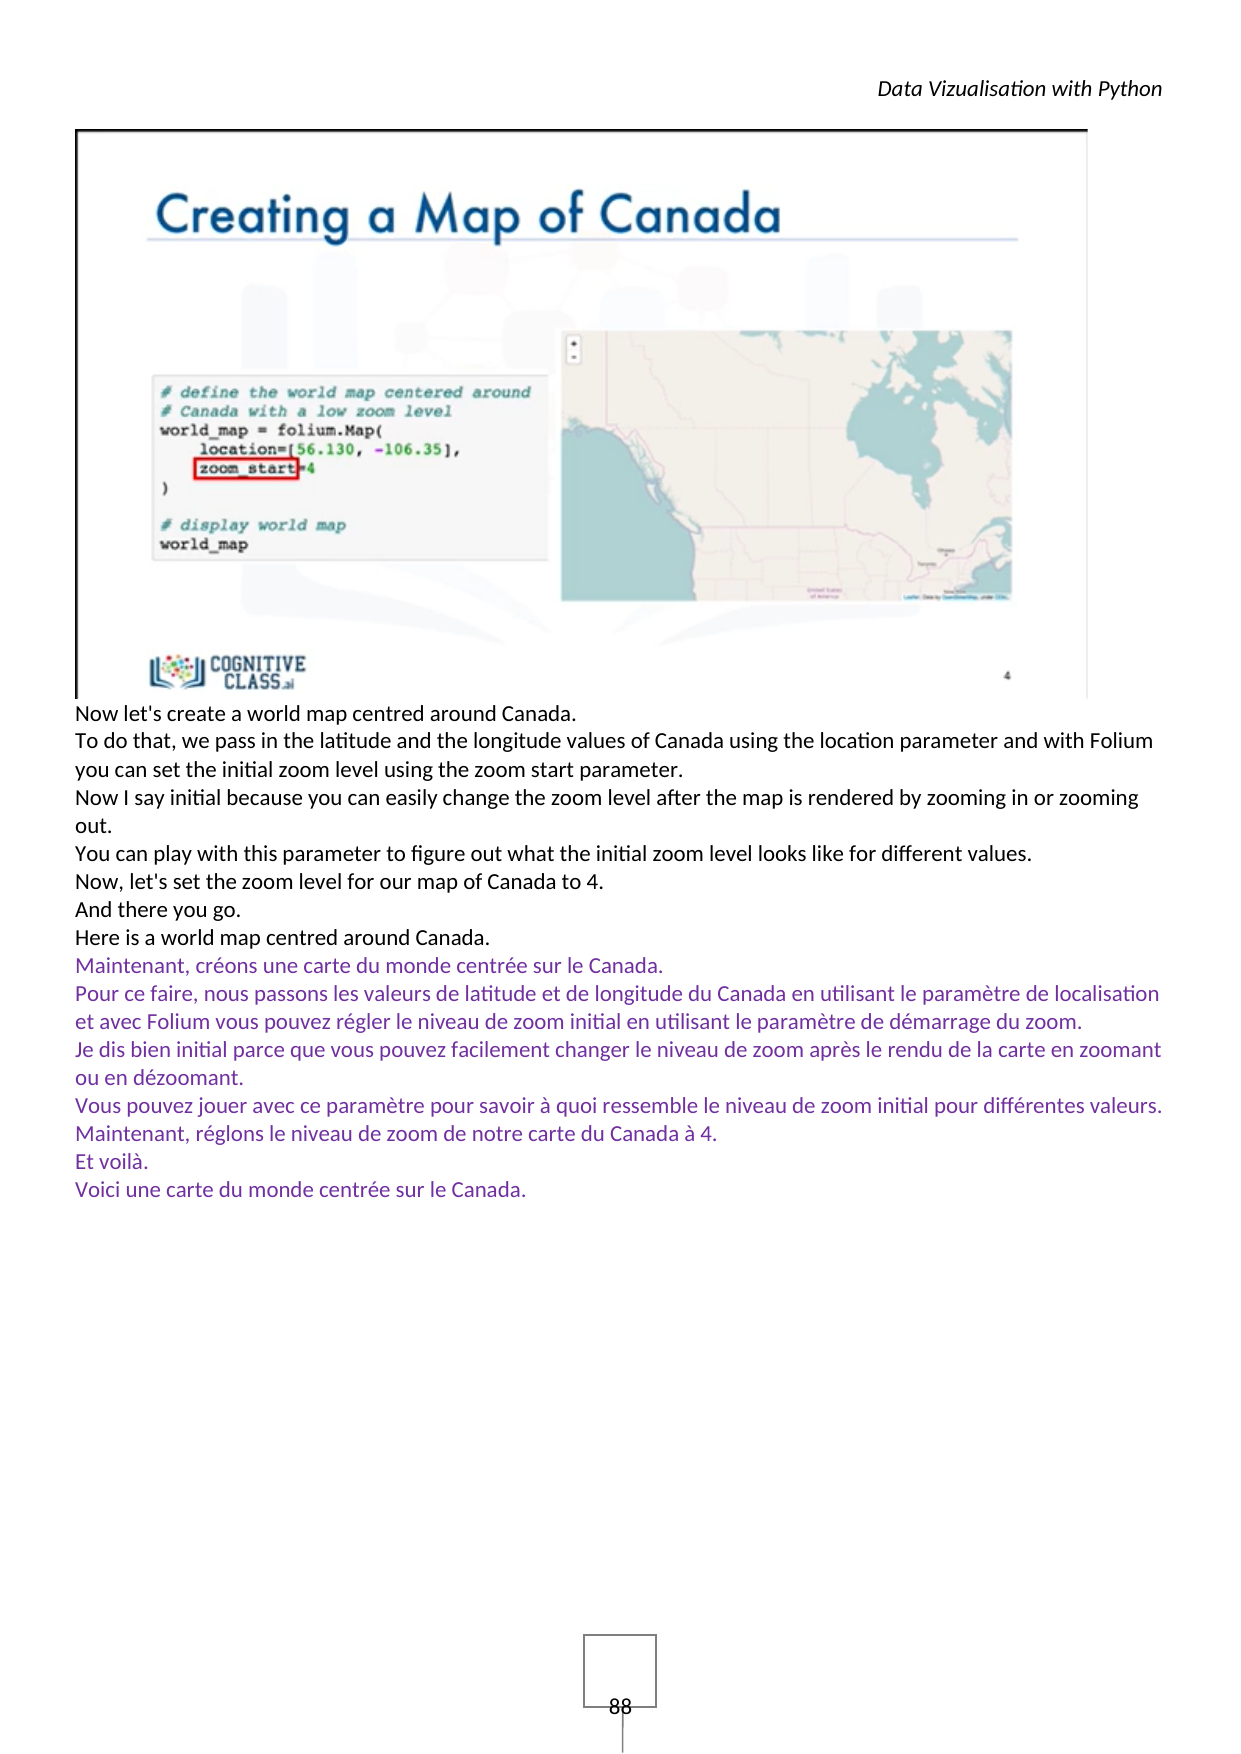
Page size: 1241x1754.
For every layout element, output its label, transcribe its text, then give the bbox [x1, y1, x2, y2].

text You can play with this parameter to figure out what the initial zoom level looks like for different values. [75, 839, 1165, 867]
text To do that, we pass in the latitude and the longitude values of Canada using the location parameter and with Folium you can set the initial zoom level using the zoom start parameter. [75, 727, 1165, 783]
text Now I say initial because you can easily change the zoom level after the map is rendered by zooming in or zooming out. [75, 783, 1165, 839]
text Voici une carte du monde centrée sur le Canada. [75, 1175, 1165, 1203]
text Now let's create a world map centred around Canada. [75, 699, 1165, 727]
text Here is a world map centred around Canada. [75, 923, 1165, 951]
text Now, let's set the zoom level for our map of Canada to 4. [75, 867, 1165, 895]
text Je dis bien initial parce que vous pouvez facilement changer le niveau de zoom après le rendu de la carte en zoomant ou en dézoomant. [75, 1035, 1165, 1091]
picture [75, 129, 1088, 699]
text Maintenant, réglons le niveau de zoom de notre carte du Canada à 4. [75, 1119, 1165, 1147]
text Et voilà. [75, 1147, 1165, 1175]
text And there you go. [75, 895, 1165, 923]
text Vous pouvez jouer avec ce paramètre pour savoir à quoi ressemble le niveau de zoom initial pour différentes valeurs. [75, 1091, 1165, 1119]
text Pour ce faire, nous passons les valeurs de latitude et de longitude du Canada en utilisant le paramètre de localisation et avec Folium vous pouvez régler le niveau de zoom initial en utilisant le paramètre de démarrage du zoom. [75, 979, 1165, 1035]
text Maintenant, créons une carte du monde centrée sur le Canada. [75, 951, 1165, 979]
